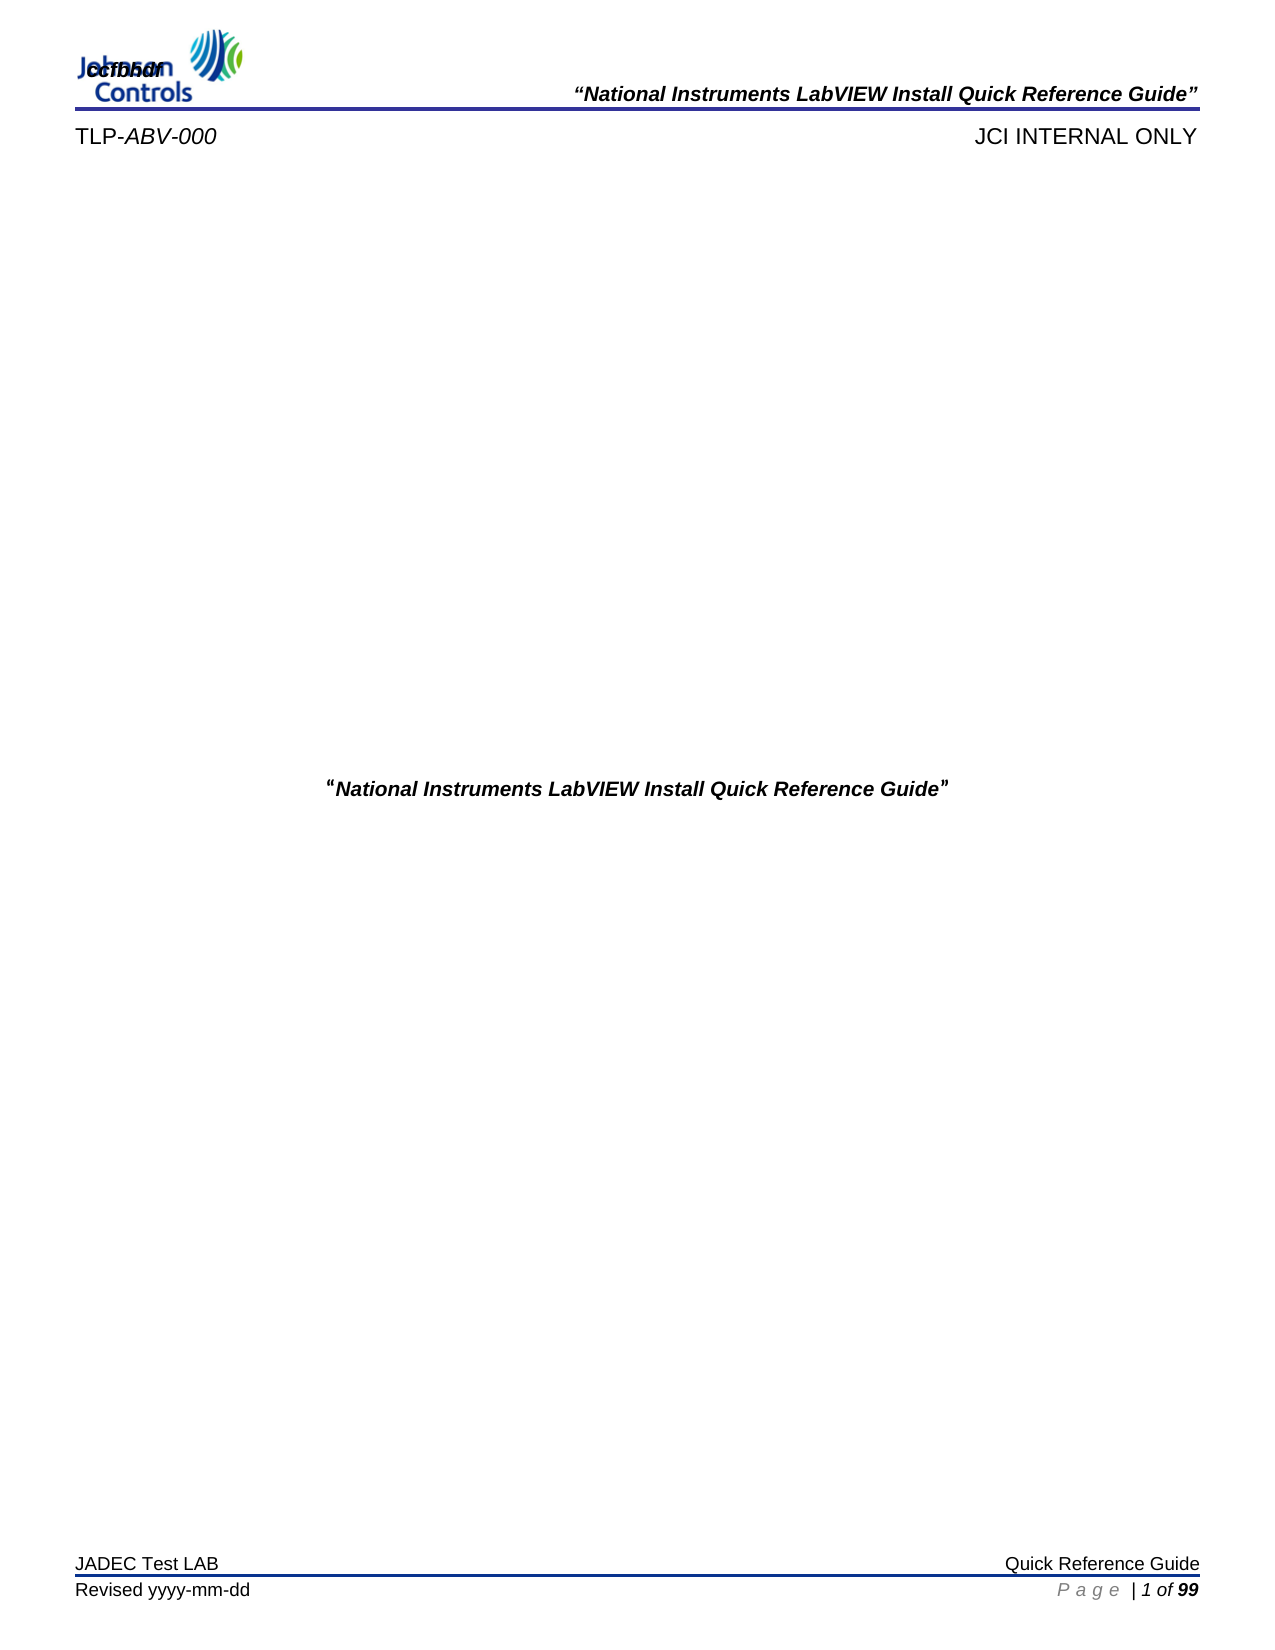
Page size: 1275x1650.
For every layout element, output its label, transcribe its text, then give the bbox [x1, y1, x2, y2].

picture [76, 26, 246, 105]
text “National Instruments LabVIEW Install Quick Reference Guide” [75, 774, 1200, 802]
